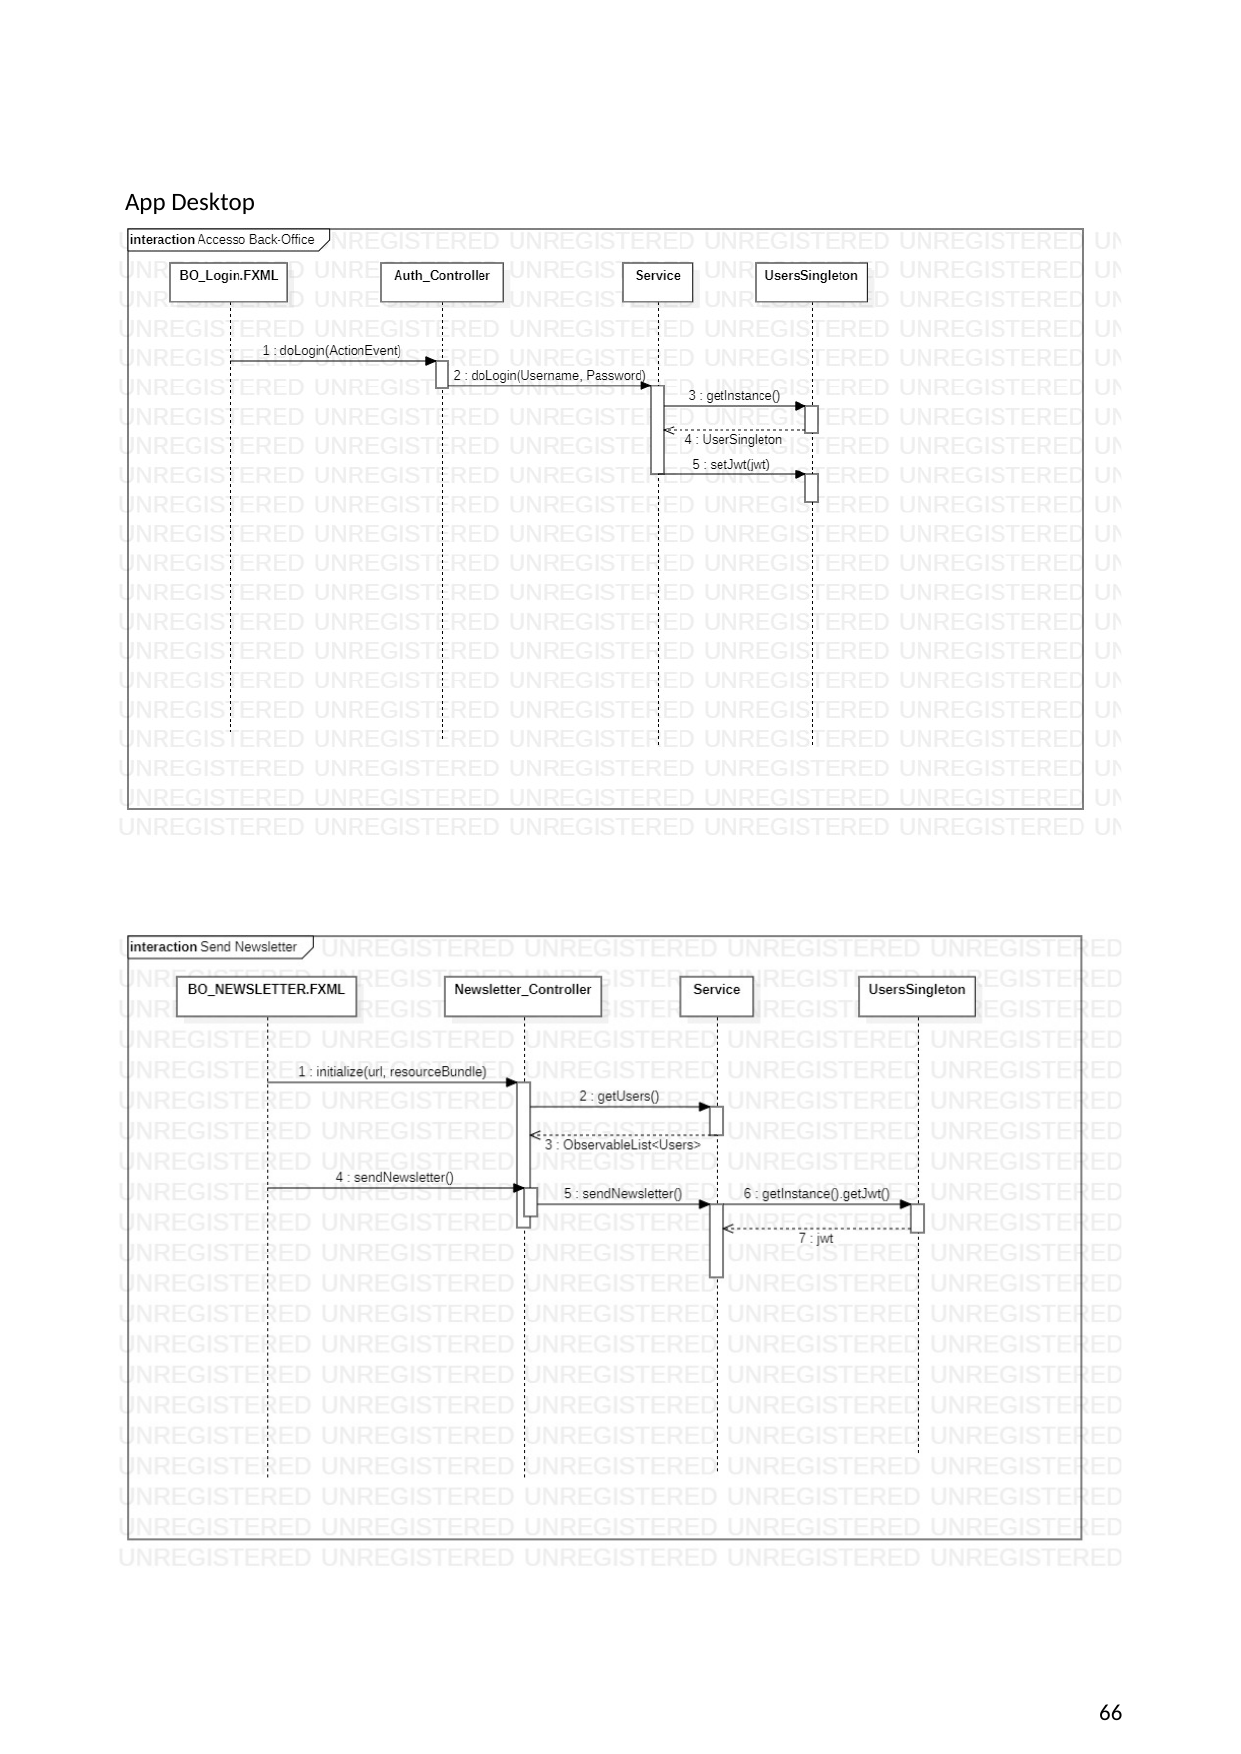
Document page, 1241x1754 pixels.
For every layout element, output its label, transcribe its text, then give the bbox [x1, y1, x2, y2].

picture [118, 219, 1122, 848]
picture [118, 926, 1122, 1580]
text App Desktop [118, 186, 1122, 217]
